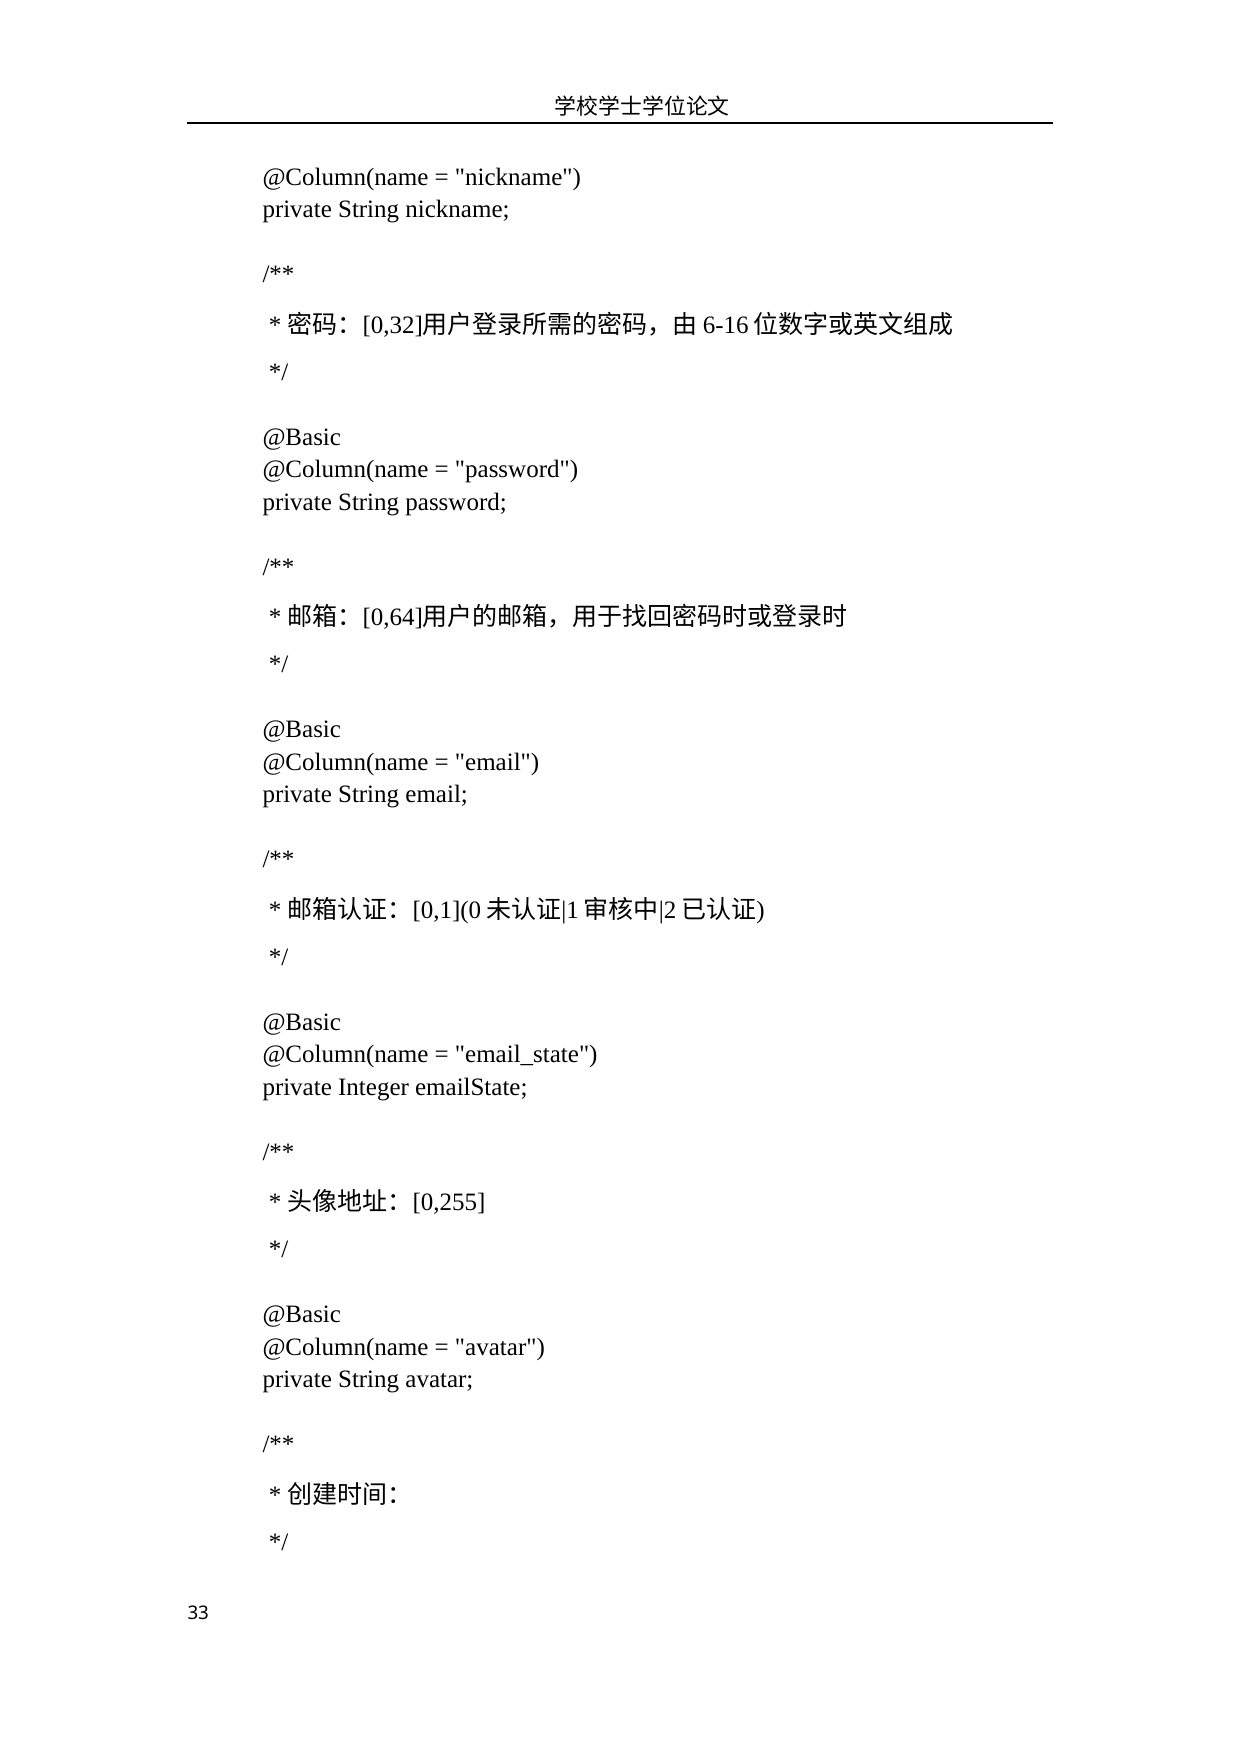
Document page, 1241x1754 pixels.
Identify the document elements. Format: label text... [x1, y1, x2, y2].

text * 密码：[0,32]用户登录所需的密码，由6-16位数字或英文组成 [187, 290, 1053, 355]
text @Column(name = "nickname") [187, 160, 1053, 192]
text */ [187, 1525, 1053, 1557]
text private String email; [187, 777, 1053, 810]
text */ [187, 355, 1053, 387]
text */ [187, 940, 1053, 972]
text * 邮箱认证：[0,1](0未认证|1审核中|2已认证) [187, 875, 1053, 940]
text private String nickname; [187, 192, 1053, 225]
text private String password; [187, 485, 1053, 517]
text */ [187, 647, 1053, 680]
text * 头像地址：[0,255] [187, 1167, 1053, 1232]
text @Column(name = "email") [187, 745, 1053, 777]
text @Basic [187, 1297, 1053, 1330]
text */ [187, 1232, 1053, 1265]
text /** [187, 257, 1053, 290]
text @Basic [187, 420, 1053, 452]
text /** [187, 1135, 1053, 1167]
text @Column(name = "password") [187, 452, 1053, 485]
text @Basic [187, 712, 1053, 745]
text * 邮箱：[0,64]用户的邮箱，用于找回密码时或登录时 [187, 582, 1053, 647]
text @Column(name = "email_state") [187, 1037, 1053, 1070]
text /** [187, 1427, 1053, 1460]
text private String avatar; [187, 1362, 1053, 1395]
text /** [187, 550, 1053, 582]
text @Basic [187, 1005, 1053, 1037]
text private Integer emailState; [187, 1070, 1053, 1102]
text * 创建时间： [187, 1460, 1053, 1525]
text @Column(name = "avatar") [187, 1330, 1053, 1362]
text /** [187, 842, 1053, 875]
